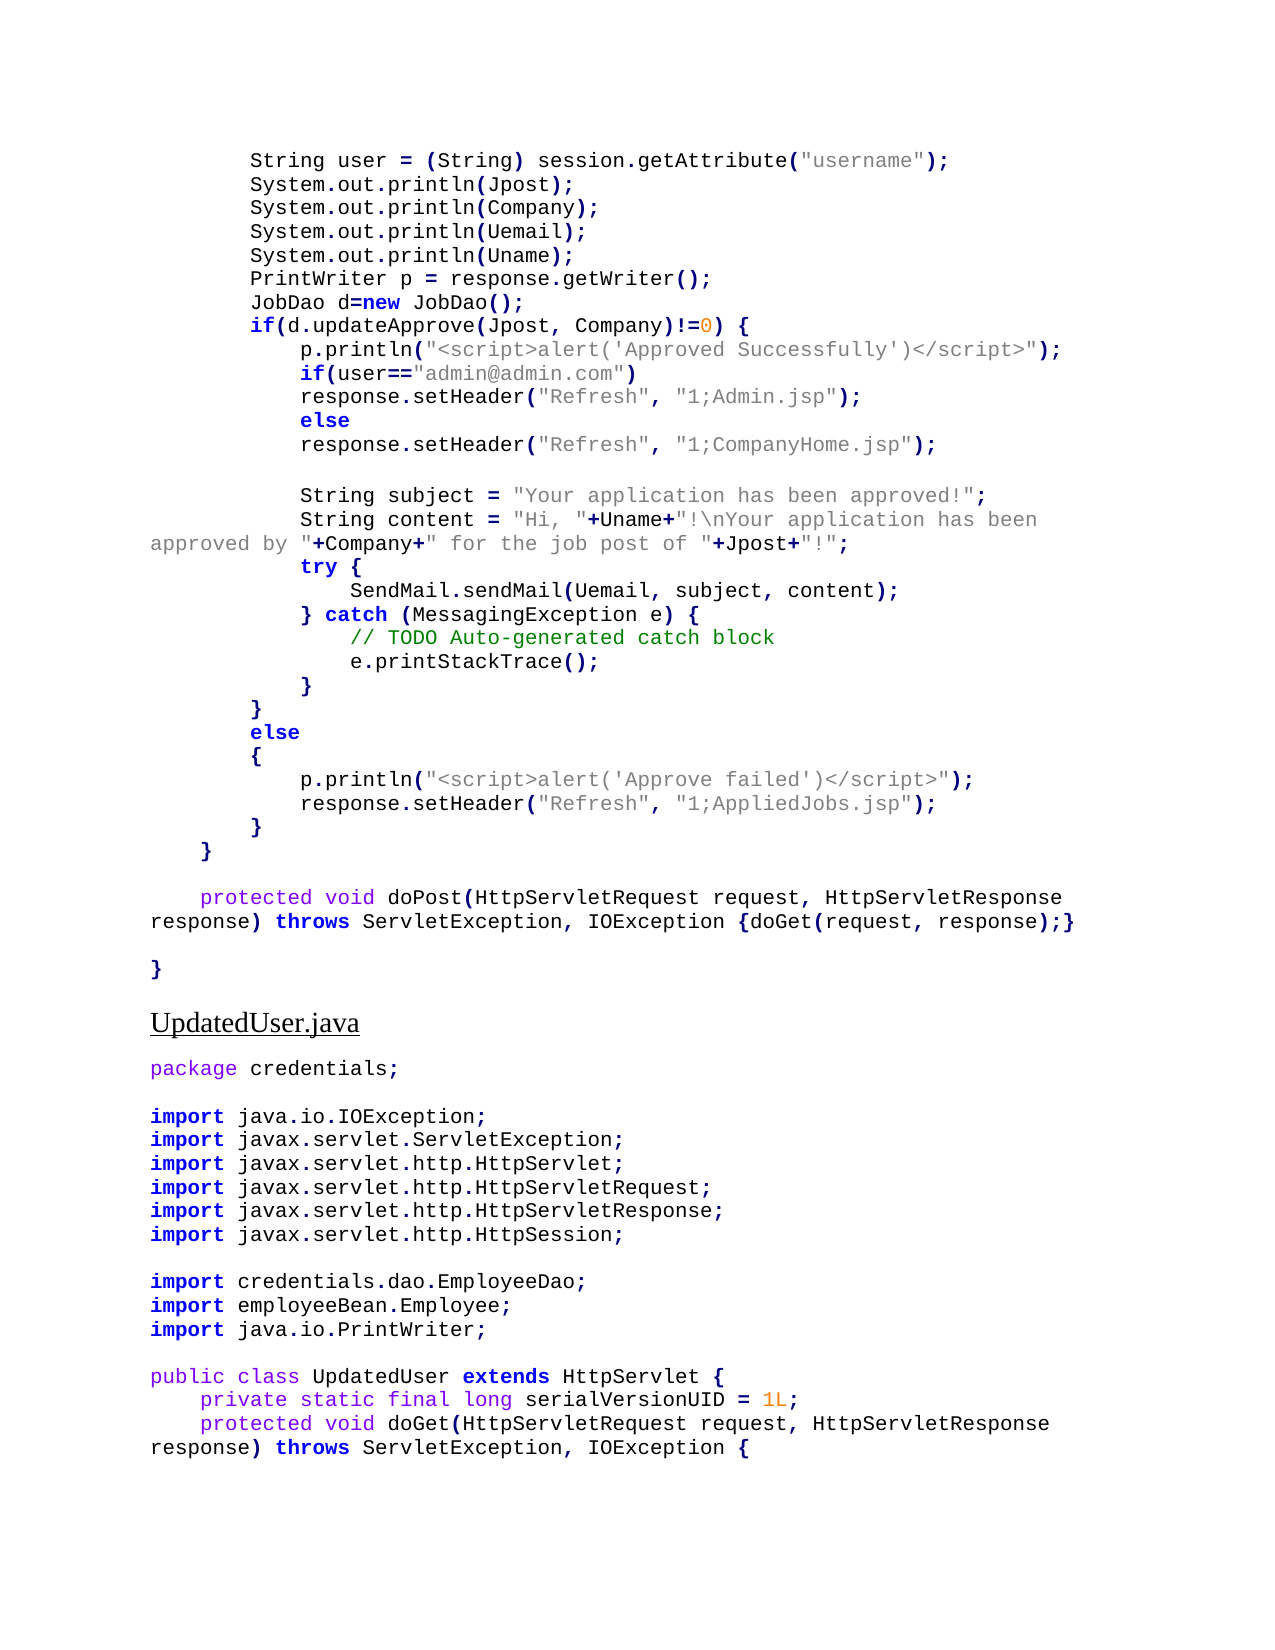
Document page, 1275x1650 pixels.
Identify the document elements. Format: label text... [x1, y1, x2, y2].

text SendMail.sendMail(Uemail, subject, content); [150, 580, 1125, 604]
text private static final long serialVersionUID = 1L; [150, 1389, 1125, 1413]
text UpdatedUser.java [150, 1006, 1125, 1039]
text import javax.servlet.ServletException; [150, 1129, 1125, 1153]
text package credentials; [150, 1058, 1125, 1082]
text public class UpdatedUser extends HttpServlet { [150, 1366, 1125, 1389]
text import credentials.dao.EmployeeDao; [150, 1271, 1125, 1295]
text } catch (MessagingException e) { [150, 604, 1125, 627]
text } [150, 674, 1125, 698]
text } [150, 698, 1125, 722]
text if(user=="admin@admin.com") [150, 363, 1125, 386]
text System.out.println(Company); [150, 197, 1125, 221]
text System.out.println(Jpost); [150, 174, 1125, 197]
text { [150, 746, 1125, 769]
text String user = (String) session.getAttribute("username"); [150, 150, 1125, 174]
text import javax.servlet.http.HttpServletResponse; [150, 1200, 1125, 1224]
text } [150, 840, 1125, 864]
text p.println("<script>alert('Approved Successfully')</script>"); [150, 339, 1125, 363]
text String subject = "Your application has been approved!"; [150, 485, 1125, 509]
text response.setHeader("Refresh", "1;AppliedJobs.jsp"); [150, 793, 1125, 816]
text System.out.println(Uemail); [150, 221, 1125, 244]
text else [150, 722, 1125, 746]
text try { [150, 556, 1125, 580]
text import java.io.PrintWriter; [150, 1318, 1125, 1342]
text // TODO Auto-generated catch block [150, 627, 1125, 651]
text else [150, 410, 1125, 434]
text System.out.println(Uname); [150, 244, 1125, 268]
text } [150, 958, 1125, 982]
text if(d.updateApprove(Jpost, Company)!=0) { [150, 316, 1125, 339]
text p.println("<script>alert('Approve failed')</script>"); [150, 769, 1125, 793]
text String content = "Hi, "+Uname+"!\nYour application has been approved by "+Company+" for the job post of "+Jpost+"!"; [150, 509, 1125, 556]
text import java.io.IOException; [150, 1106, 1125, 1129]
text protected void doPost(HttpServletRequest request, HttpServletResponse response) throws ServletException, IOException {doGet(request, response);} [150, 887, 1125, 935]
text import javax.servlet.http.HttpServletRequest; [150, 1177, 1125, 1200]
text } [150, 816, 1125, 840]
text response.setHeader("Refresh", "1;Admin.jsp"); [150, 386, 1125, 410]
text e.printStackTrace(); [150, 651, 1125, 674]
text import employeeBean.Employee; [150, 1295, 1125, 1318]
text protected void doGet(HttpServletRequest request, HttpServletResponse response) throws ServletException, IOException { [150, 1413, 1125, 1460]
text import javax.servlet.http.HttpSession; [150, 1224, 1125, 1248]
text JobDao d=new JobDao(); [150, 292, 1125, 316]
text response.setHeader("Refresh", "1;CompanyHome.jsp"); [150, 434, 1125, 457]
text PrintWriter p = response.getWriter(); [150, 268, 1125, 292]
text import javax.servlet.http.HttpServlet; [150, 1153, 1125, 1177]
